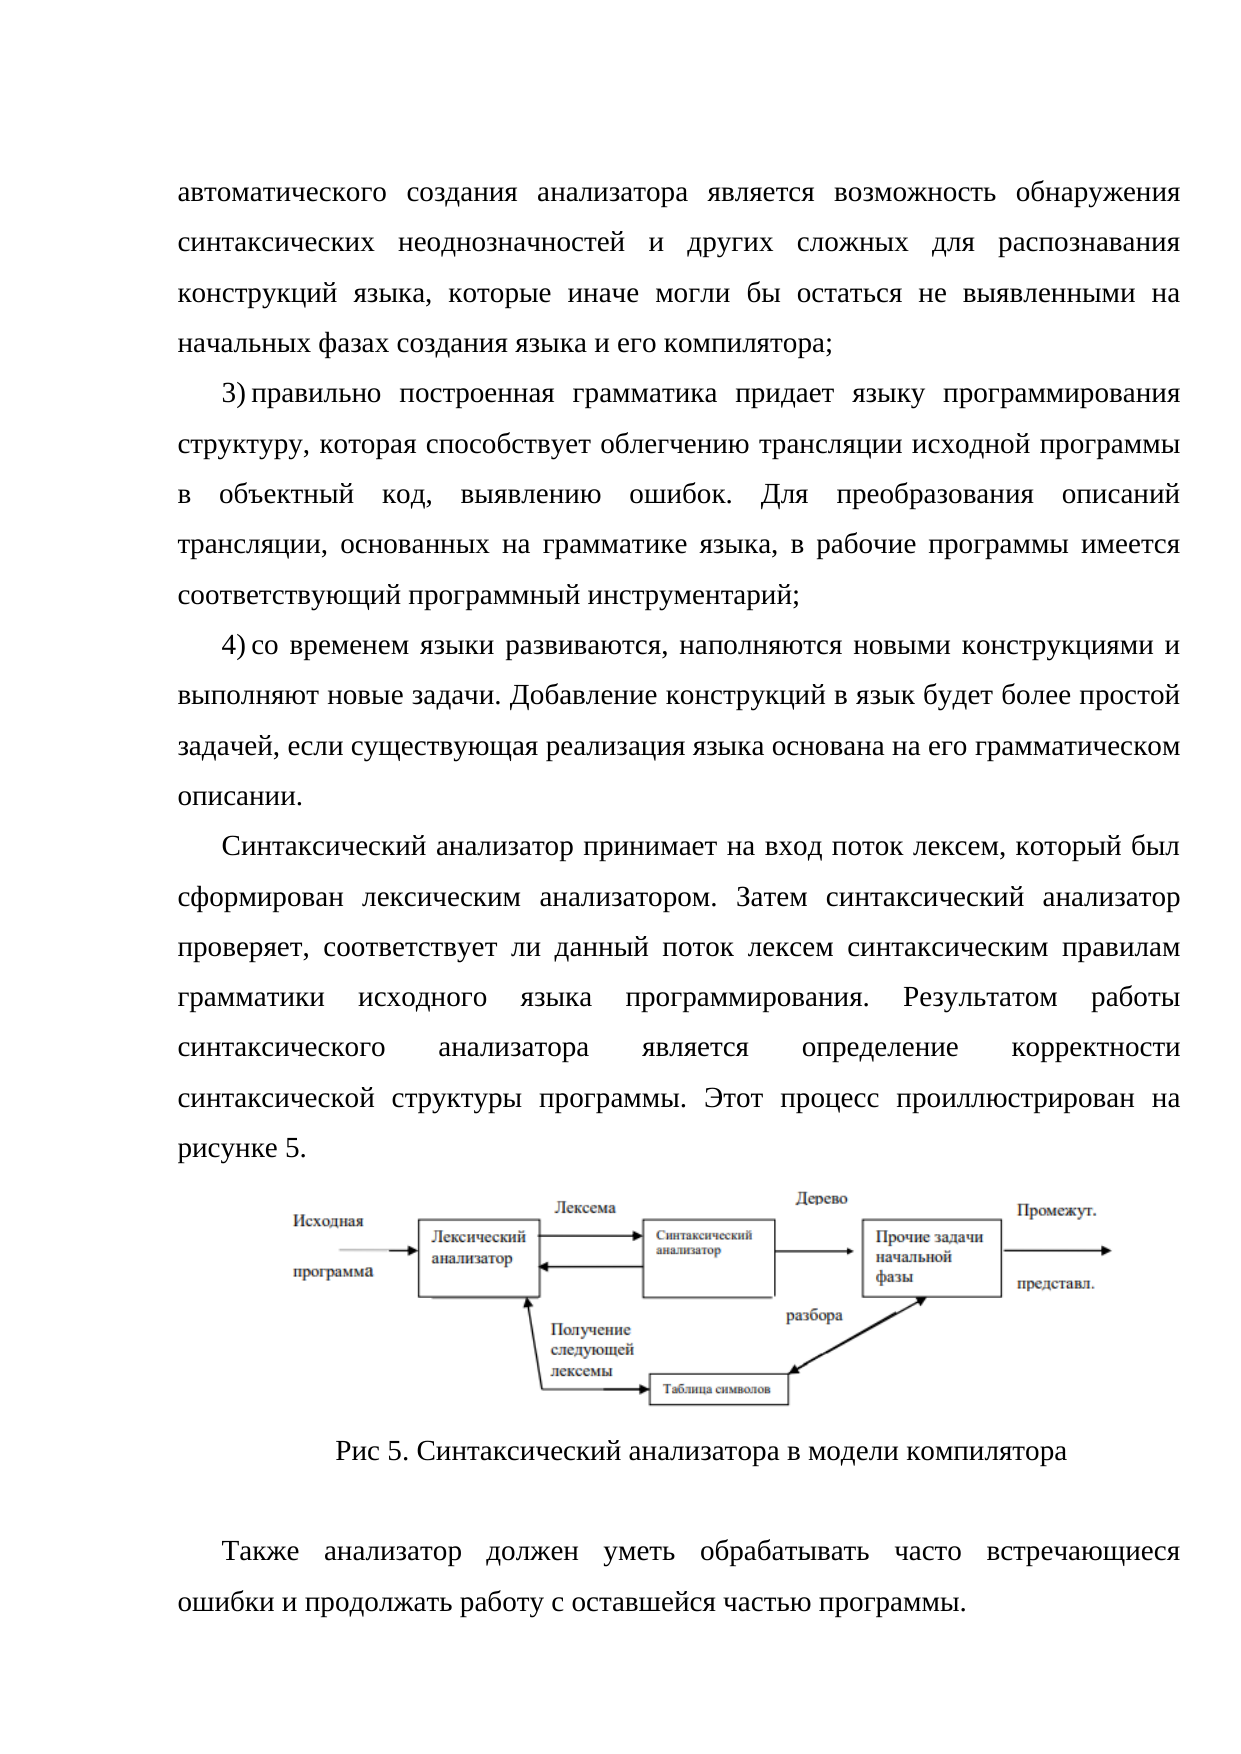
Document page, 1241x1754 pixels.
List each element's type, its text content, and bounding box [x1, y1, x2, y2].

text Также анализатор должен уметь обрабатывать часто встречающиеся ошибки и продолжать работу с оставшейся частью программы. [177, 1533, 1181, 1617]
text Рис 5. Синтаксический анализатора в модели компилятора [177, 1433, 1181, 1466]
list со временем языки развиваются, наполняются новыми конструкциями и выполняют новые задачи. Добавление конструкций в язык будет более простой задачей, если существующая реализация языка основана на его грамматическом описании. [177, 627, 1181, 812]
picture [283, 1180, 1120, 1416]
text Синтаксический анализатор принимает на вход поток лексем, который был сформирован лексическим анализатором. Затем синтаксический анализатор проверяет, соответствует ли данный поток лексем синтаксическим правилам грамматики исходного языка программирования. Результатом работы синтаксического анализатора является определение корректности синтаксической структуры программы. Этот процесс проиллюстрирован на рисунке 5. [177, 828, 1181, 1164]
list правильно построенная грамматика придает языку программирования структуру, которая способствует облегчению трансляции исходной программы в объектный код, выявлению ошибок. Для преобразования описаний трансляции, основанных на грамматике языка, в рабочие программы имеется соответствующий программный инструментарий; [177, 376, 1181, 610]
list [177, 174, 1181, 359]
